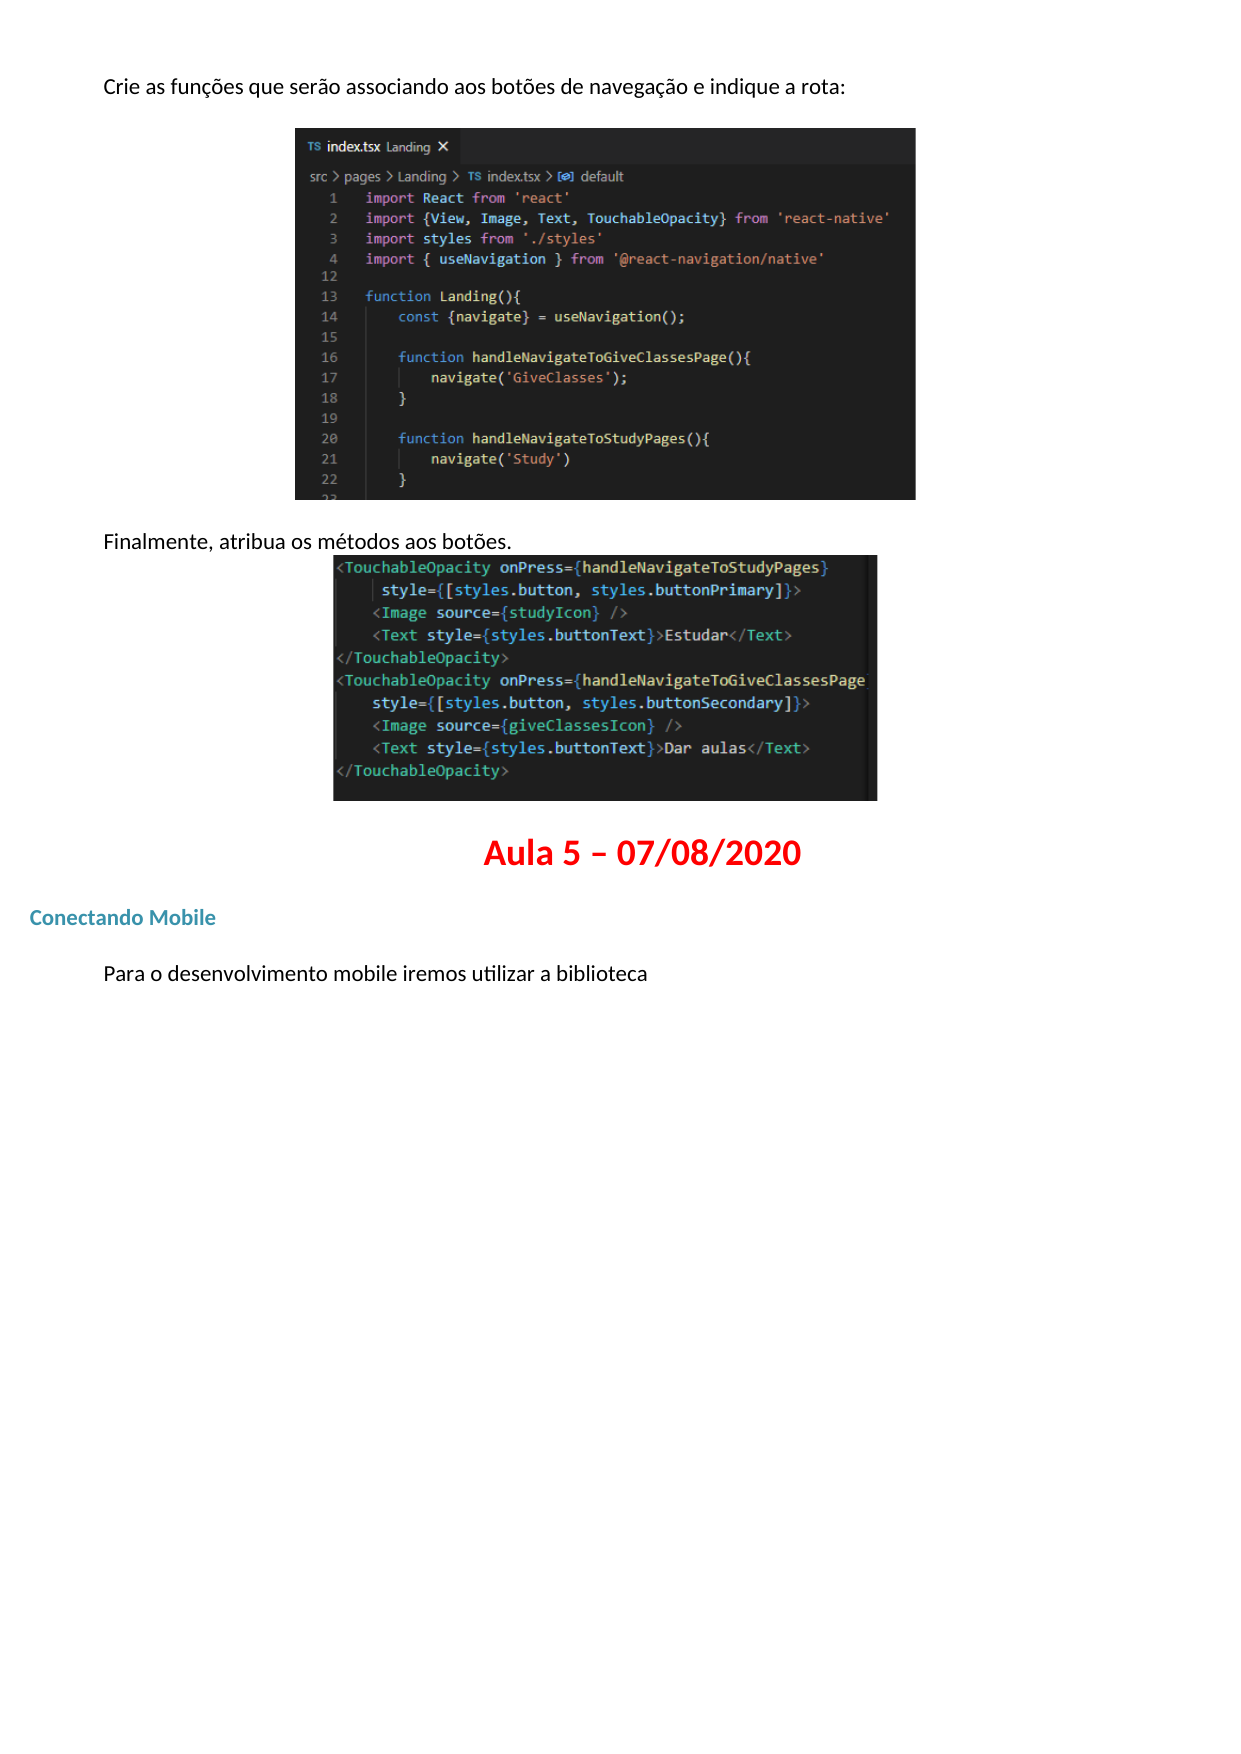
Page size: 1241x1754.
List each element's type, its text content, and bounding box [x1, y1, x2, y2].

picture [333, 555, 878, 801]
picture [295, 128, 916, 500]
text Crie as funções que serão associando aos botões de navegação e indique a rota: [29, 72, 1181, 100]
text Conectando Mobile [29, 903, 1181, 931]
text Finalmente, atribua os métodos aos botões. [29, 527, 1181, 555]
text Para o desenvolvimento mobile iremos utilizar a biblioteca [29, 959, 1181, 987]
text Aula 5 – 07/08/2020 [29, 829, 1181, 875]
